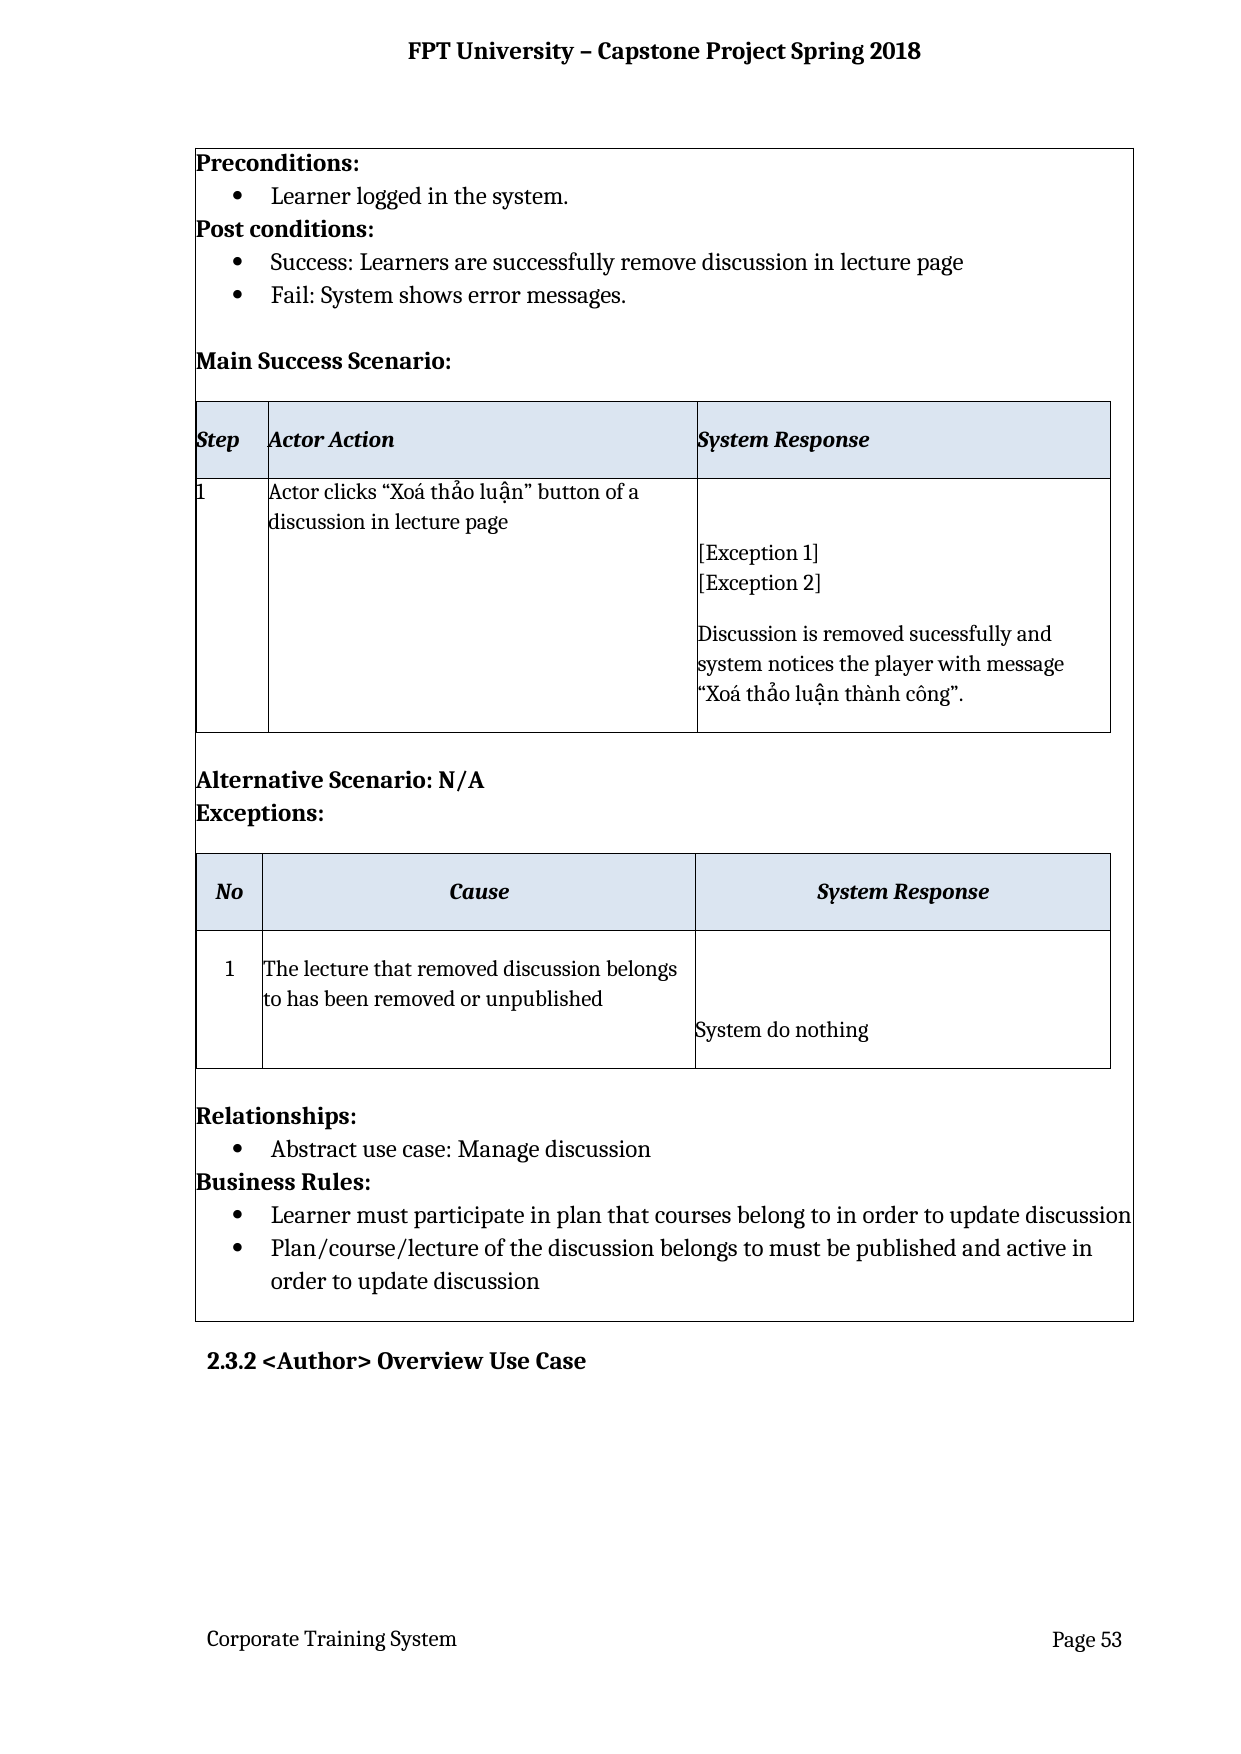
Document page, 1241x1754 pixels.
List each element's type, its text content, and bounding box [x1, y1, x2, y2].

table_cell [196, 149, 1133, 1321]
text 2.3.2 <Author> Overview Use Case [207, 1347, 1122, 1375]
